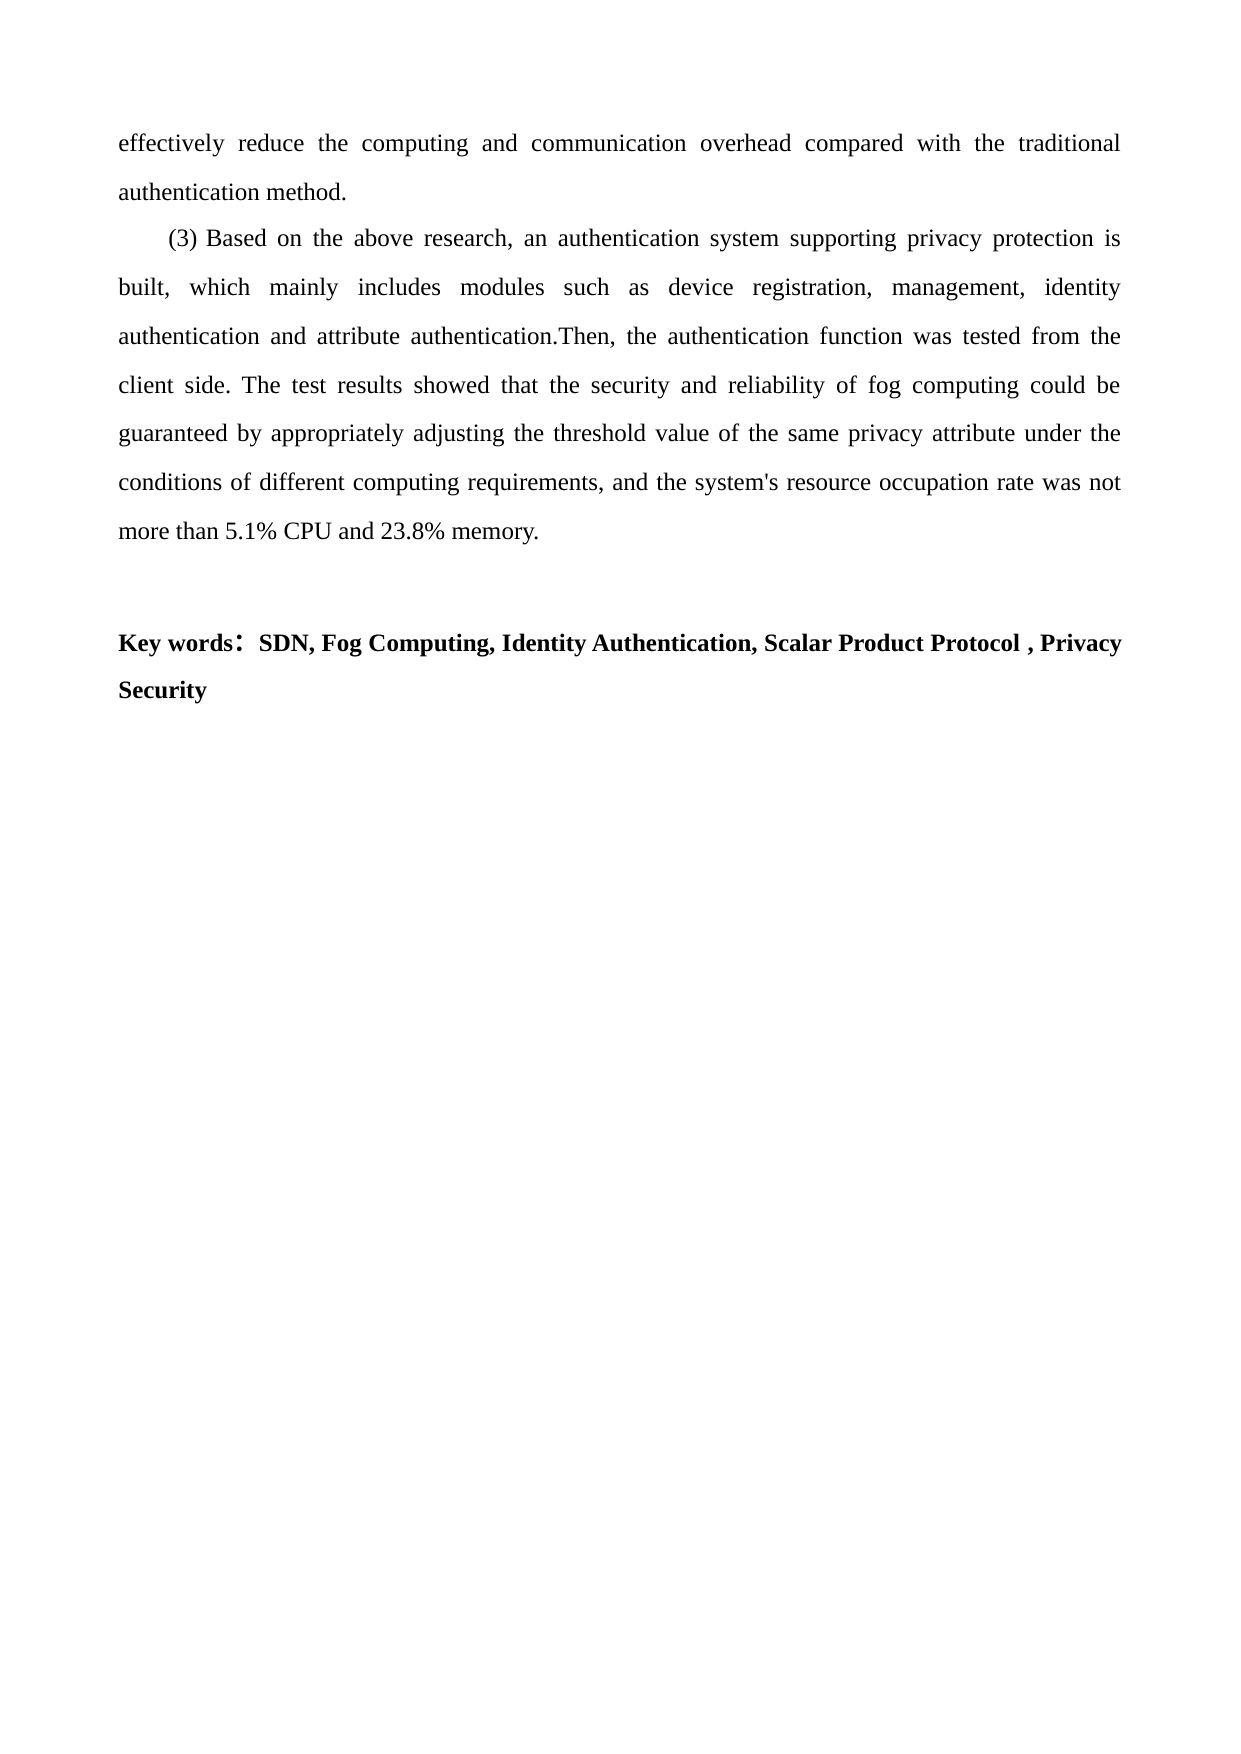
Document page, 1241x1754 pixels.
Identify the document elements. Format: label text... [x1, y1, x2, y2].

list Based on the above research, an authentication system supporting privacy protection is built, which mainly includes modules such as device registration, management, identity authentication and attribute authentication.Then, the authentication function was tested from the client side. The test results showed that the security and reliability of fog computing could be guaranteed by appropriately adjusting the threshold value of the same privacy attribute under the conditions of different computing requirements, and the system's resource occupation rate was not more than 5.1% CPU and 23.8% memory. [118, 222, 1122, 547]
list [118, 126, 1122, 207]
text Key words：SDN, Fog Computing, Identity Authentication, Scalar Product Protocol , Privacy Security [118, 608, 1122, 705]
